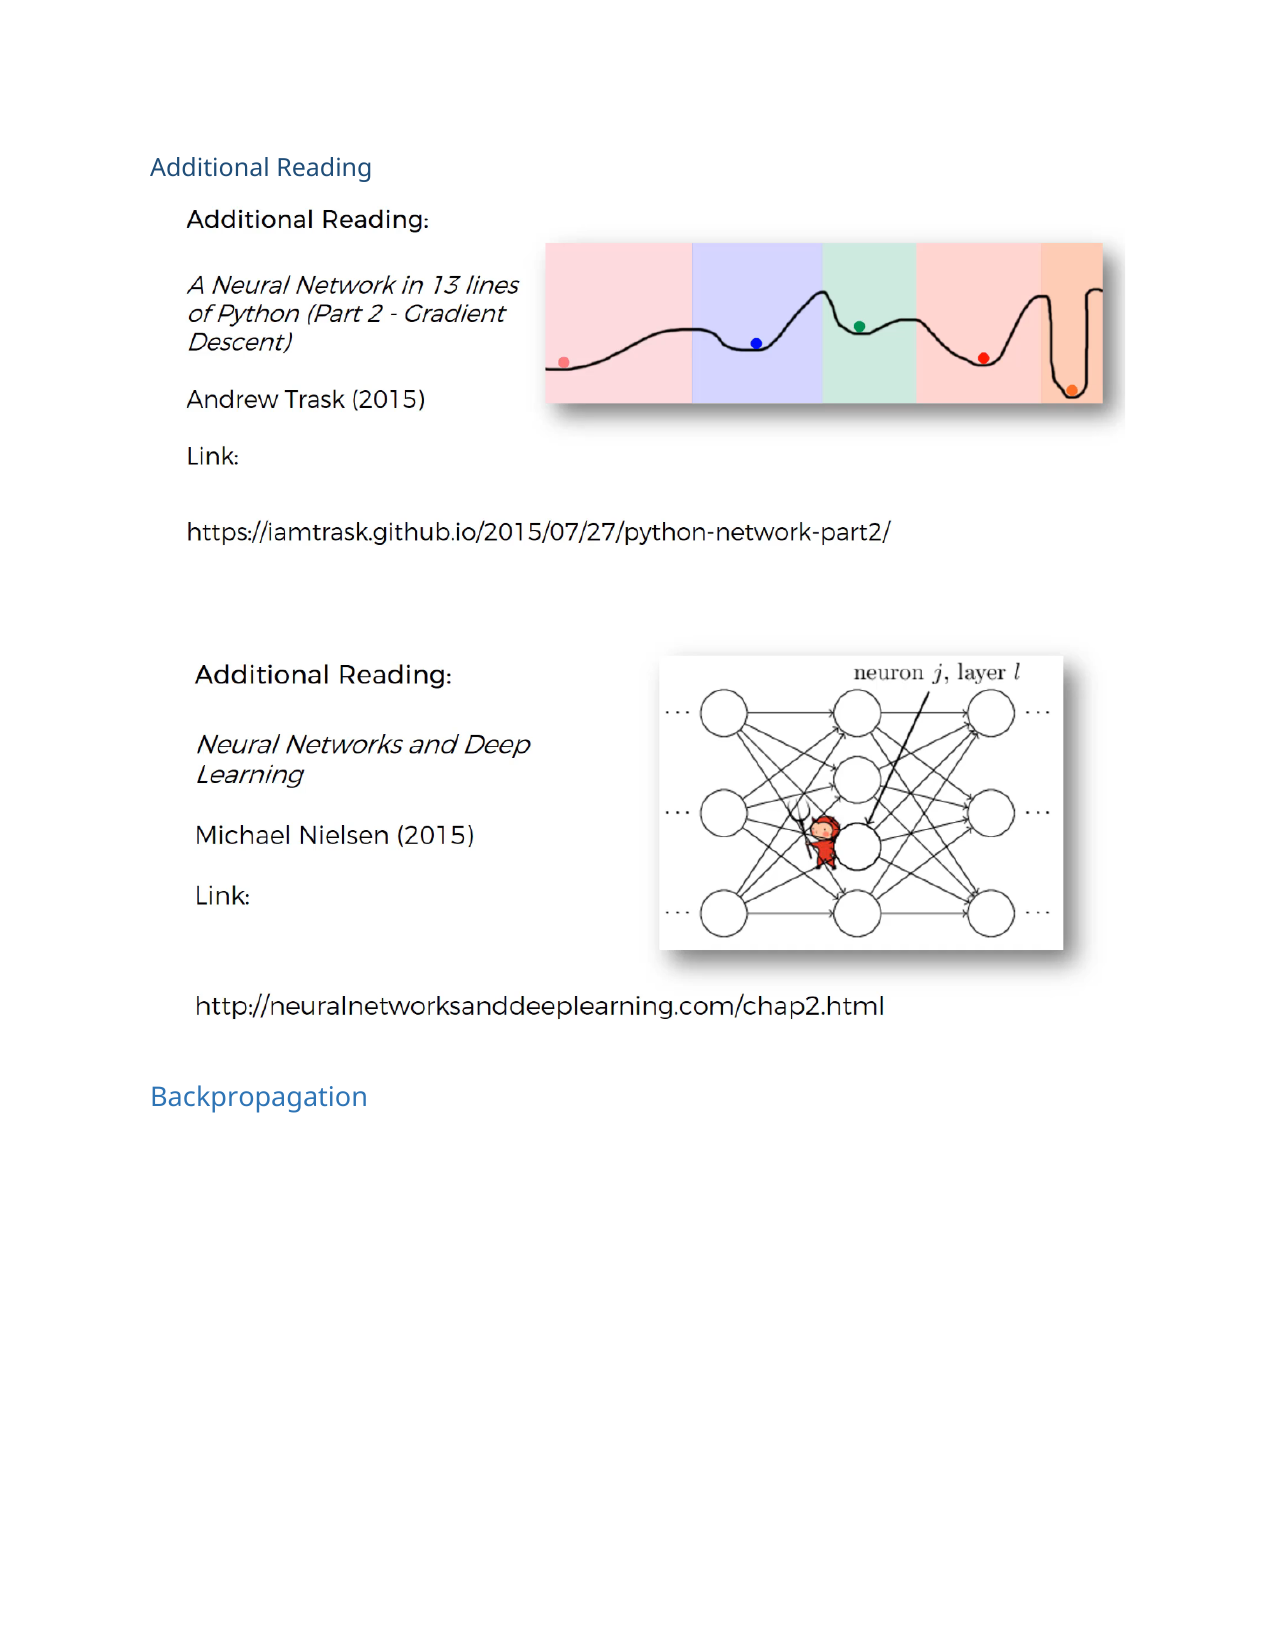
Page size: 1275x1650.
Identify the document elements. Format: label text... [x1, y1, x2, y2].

picture [150, 186, 1125, 597]
subtitle Backpropagation [150, 1077, 1125, 1114]
subtitle Additional Reading [150, 150, 1125, 184]
picture [150, 615, 1125, 1059]
